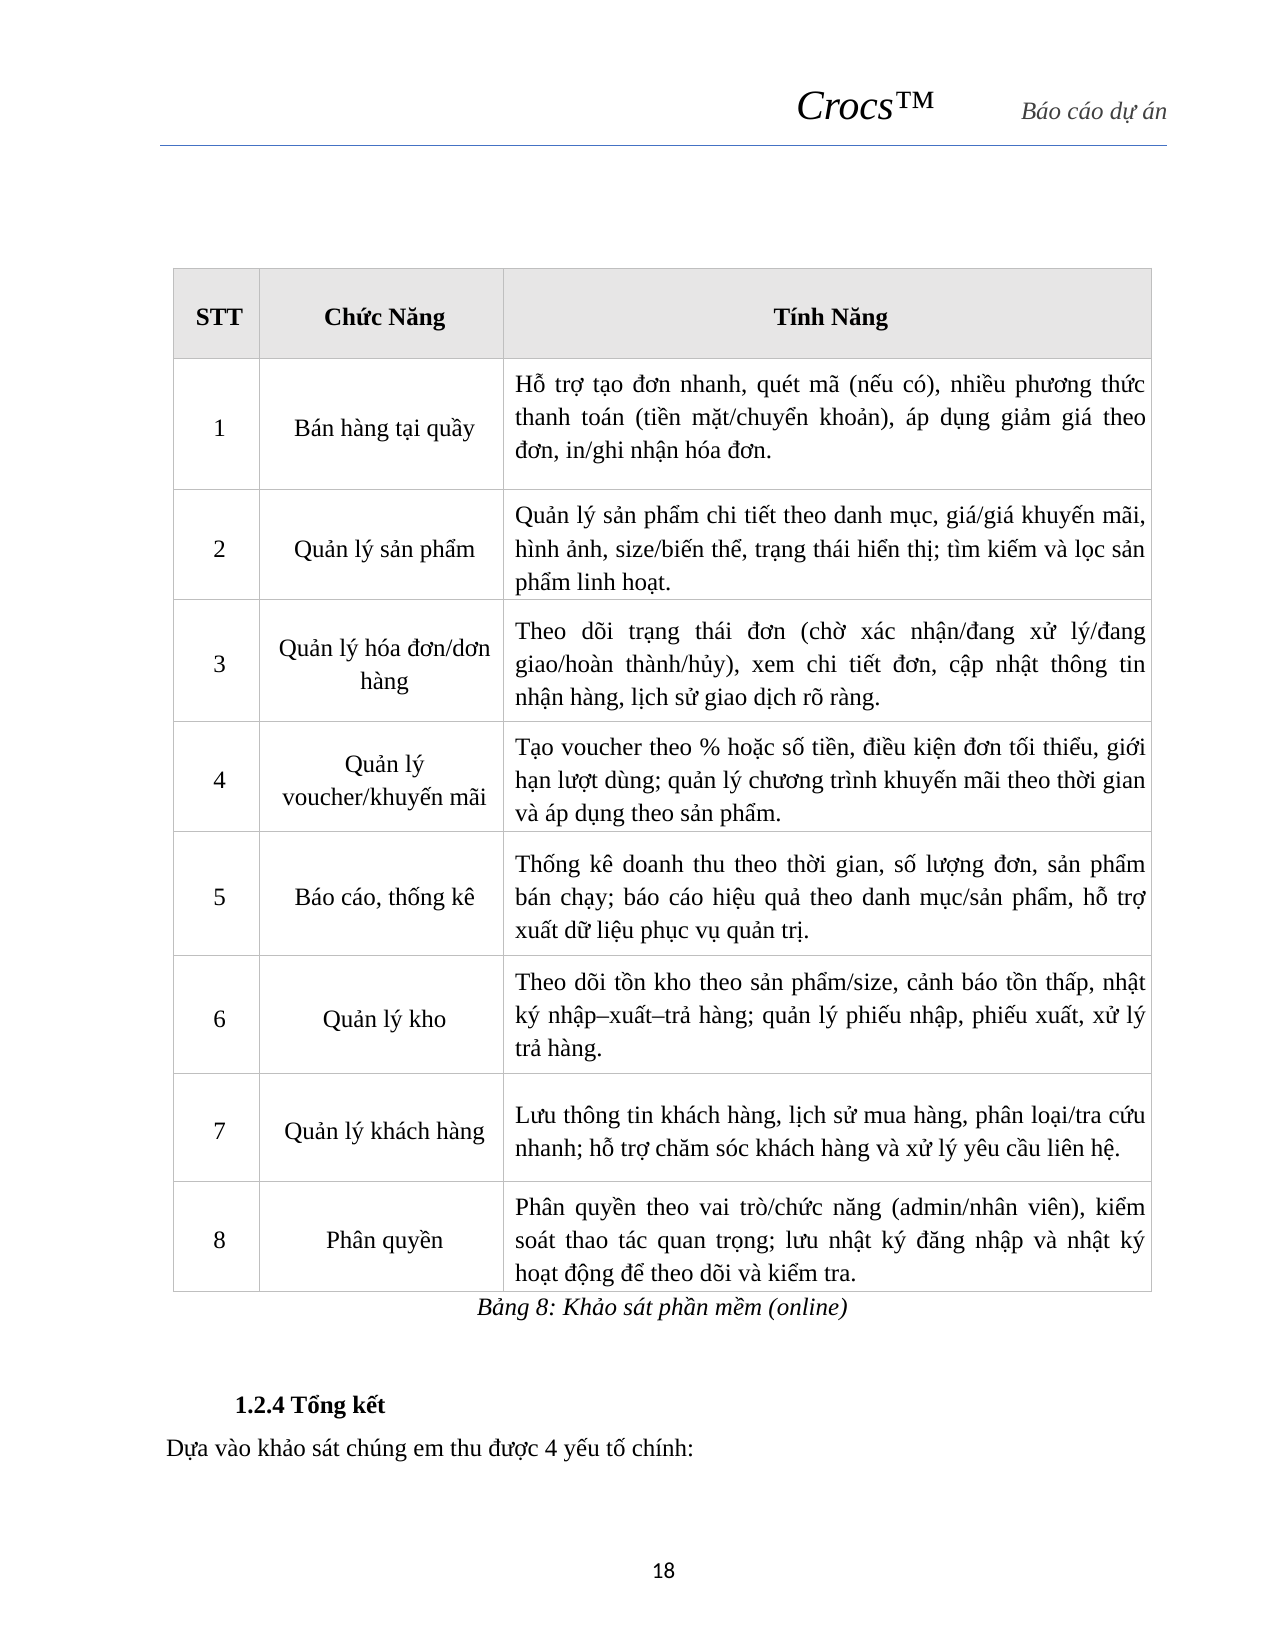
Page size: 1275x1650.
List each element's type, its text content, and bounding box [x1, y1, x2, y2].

table_cell Phân quyền theo vai trò/chức năng (admin/nhân viên), kiểm soát thao tác quan trọng; lưu nhật ký đăng nhập và nhật ký hoạt động để theo dõi và kiểm tra. [504, 1182, 1151, 1291]
table_cell Quản lý khách hàng [260, 1074, 503, 1181]
table_cell Theo dõi tồn kho theo sản phẩm/size, cảnh báo tồn thấp, nhật ký nhập–xuất–trả hàng; quản lý phiếu nhập, phiếu xuất, xử lý trả hàng. [504, 956, 1151, 1073]
table_header Chức Năng [260, 269, 503, 358]
table_cell Thống kê doanh thu theo thời gian, số lượng đơn, sản phẩm bán chạy; báo cáo hiệu quả theo danh mục/sản phẩm, hỗ trợ xuất dữ liệu phục vụ quản trị. [504, 832, 1151, 955]
table_cell Quản lý sản phẩm [260, 490, 503, 599]
table_cell 3 [174, 600, 259, 721]
table_cell Phân quyền [260, 1182, 503, 1291]
table_cell Tạo voucher theo % hoặc số tiền, điều kiện đơn tối thiểu, giới hạn lượt dùng; quản lý chương trình khuyến mãi theo thời gian và áp dụng theo sản phẩm. [504, 722, 1151, 831]
table_header Tính Năng [504, 269, 1151, 358]
text 1.2.4 Tổng kết [159, 1390, 1167, 1419]
table_cell 7 [174, 1074, 259, 1181]
subtitle Bảng 8: Khảo sát phần mềm (online) [159, 1292, 1167, 1321]
table_cell Báo cáo, thống kê [260, 832, 503, 955]
table_cell 6 [174, 956, 259, 1073]
table_cell Lưu thông tin khách hàng, lịch sử mua hàng, phân loại/tra cứu nhanh; hỗ trợ chăm sóc khách hàng và xử lý yêu cầu liên hệ. [504, 1074, 1151, 1181]
table_cell Quản lý sản phẩm chi tiết theo danh mục, giá/giá khuyến mãi, hình ảnh, size/biến thể, trạng thái hiển thị; tìm kiếm và lọc sản phẩm linh hoạt. [504, 490, 1151, 599]
table_cell Quản lý voucher/khuyến mãi [260, 722, 503, 831]
table_cell Quản lý kho [260, 956, 503, 1073]
table_cell Theo dõi trạng thái đơn (chờ xác nhận/đang xử lý/đang giao/hoàn thành/hủy), xem chi tiết đơn, cập nhật thông tin nhận hàng, lịch sử giao dịch rõ ràng. [504, 600, 1151, 721]
table_cell 4 [174, 722, 259, 831]
table_cell 2 [174, 490, 259, 599]
table_cell Hỗ trợ tạo đơn nhanh, quét mã (nếu có), nhiều phương thức thanh toán (tiền mặt/chuyển khoản), áp dụng giảm giá theo đơn, in/ghi nhận hóa đơn. [504, 359, 1151, 489]
table_cell 5 [174, 832, 259, 955]
table_cell 1 [174, 359, 259, 489]
table_cell Bán hàng tại quầy [260, 359, 503, 489]
table_cell Quản lý hóa đơn/dơn hàng [260, 600, 503, 721]
table_header STT [174, 269, 259, 358]
table_cell 8 [174, 1182, 259, 1291]
text Dựa vào khảo sát chúng em thu được 4 yếu tố chính: [159, 1433, 1167, 1462]
